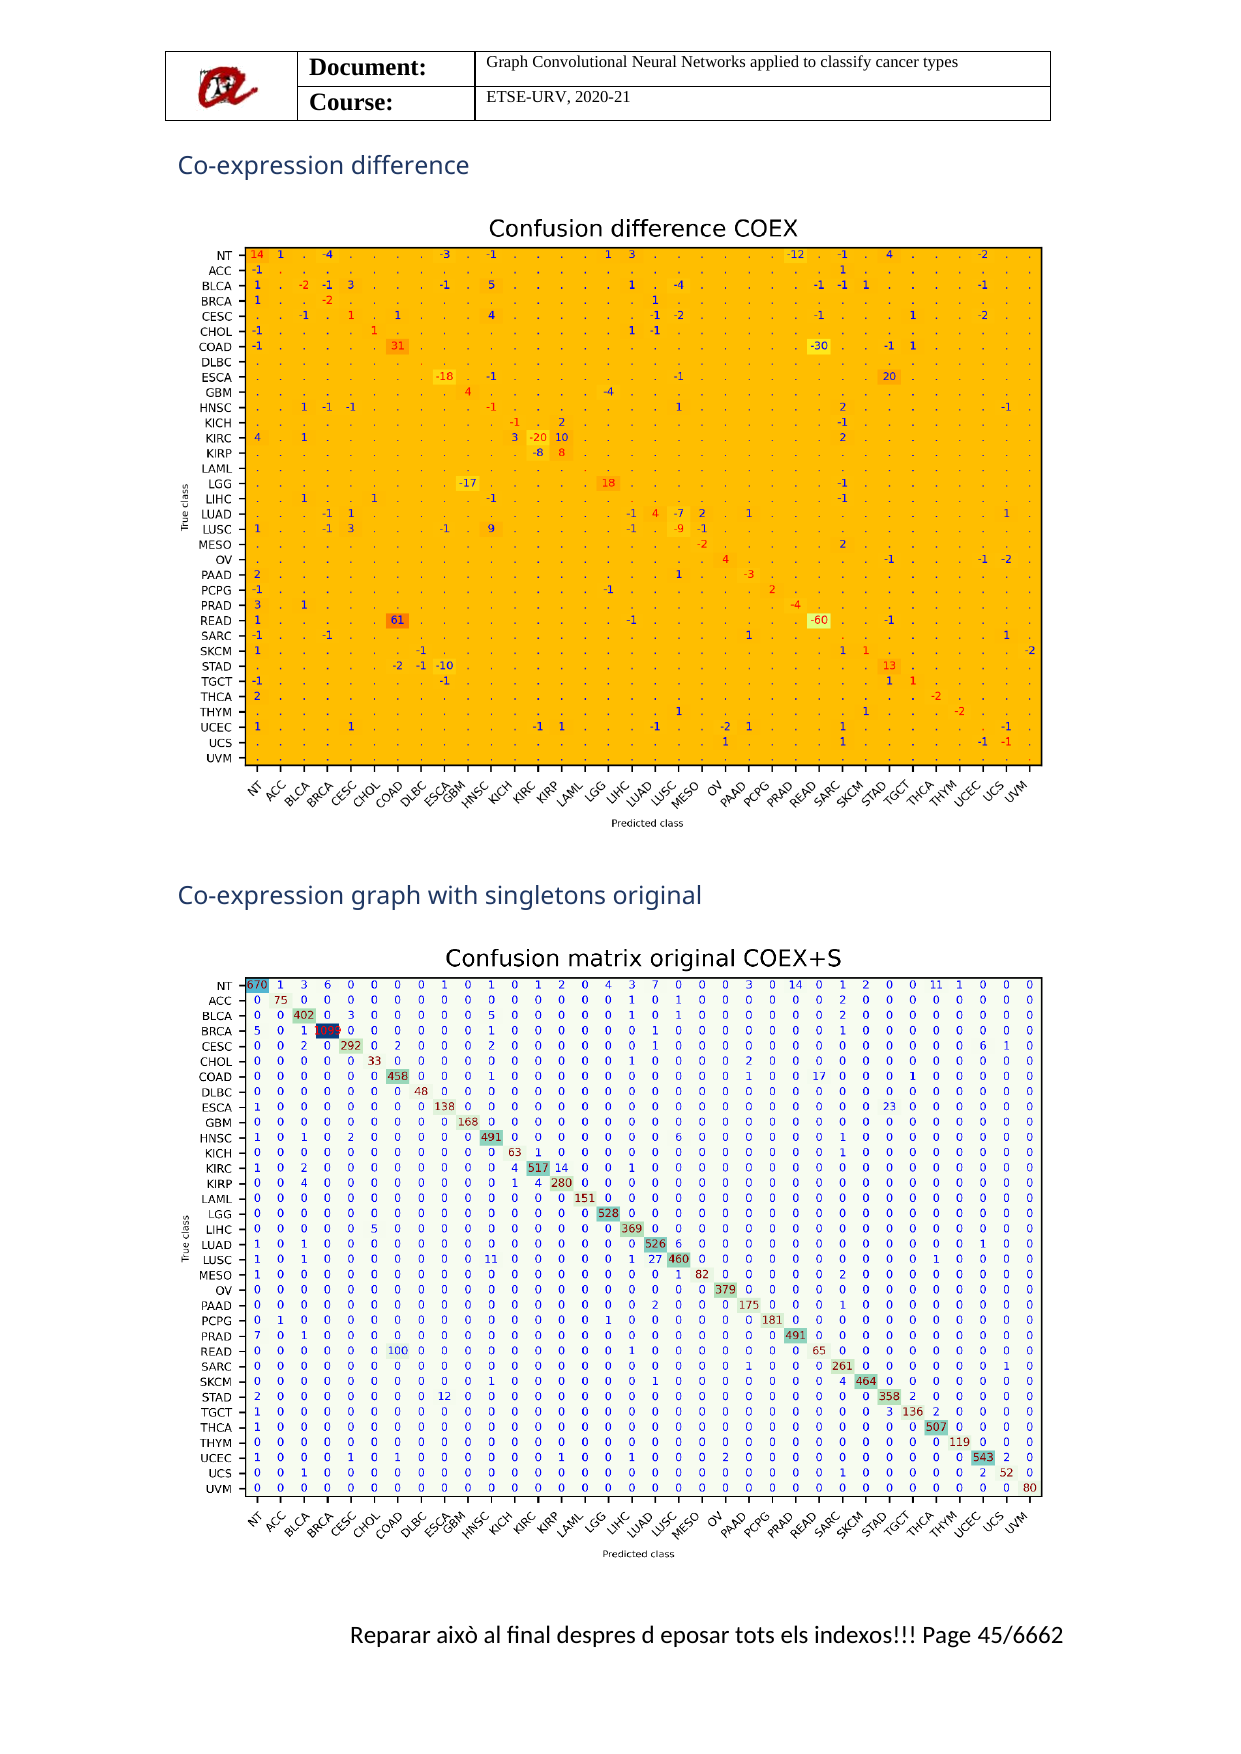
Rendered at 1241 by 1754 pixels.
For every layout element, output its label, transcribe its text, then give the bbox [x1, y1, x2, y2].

picture [177, 911, 1062, 1576]
subtitle Co-expression graph with singletons original [177, 877, 1063, 911]
picture [195, 63, 261, 111]
picture [177, 181, 1062, 845]
subtitle Co-expression difference [177, 148, 1063, 182]
